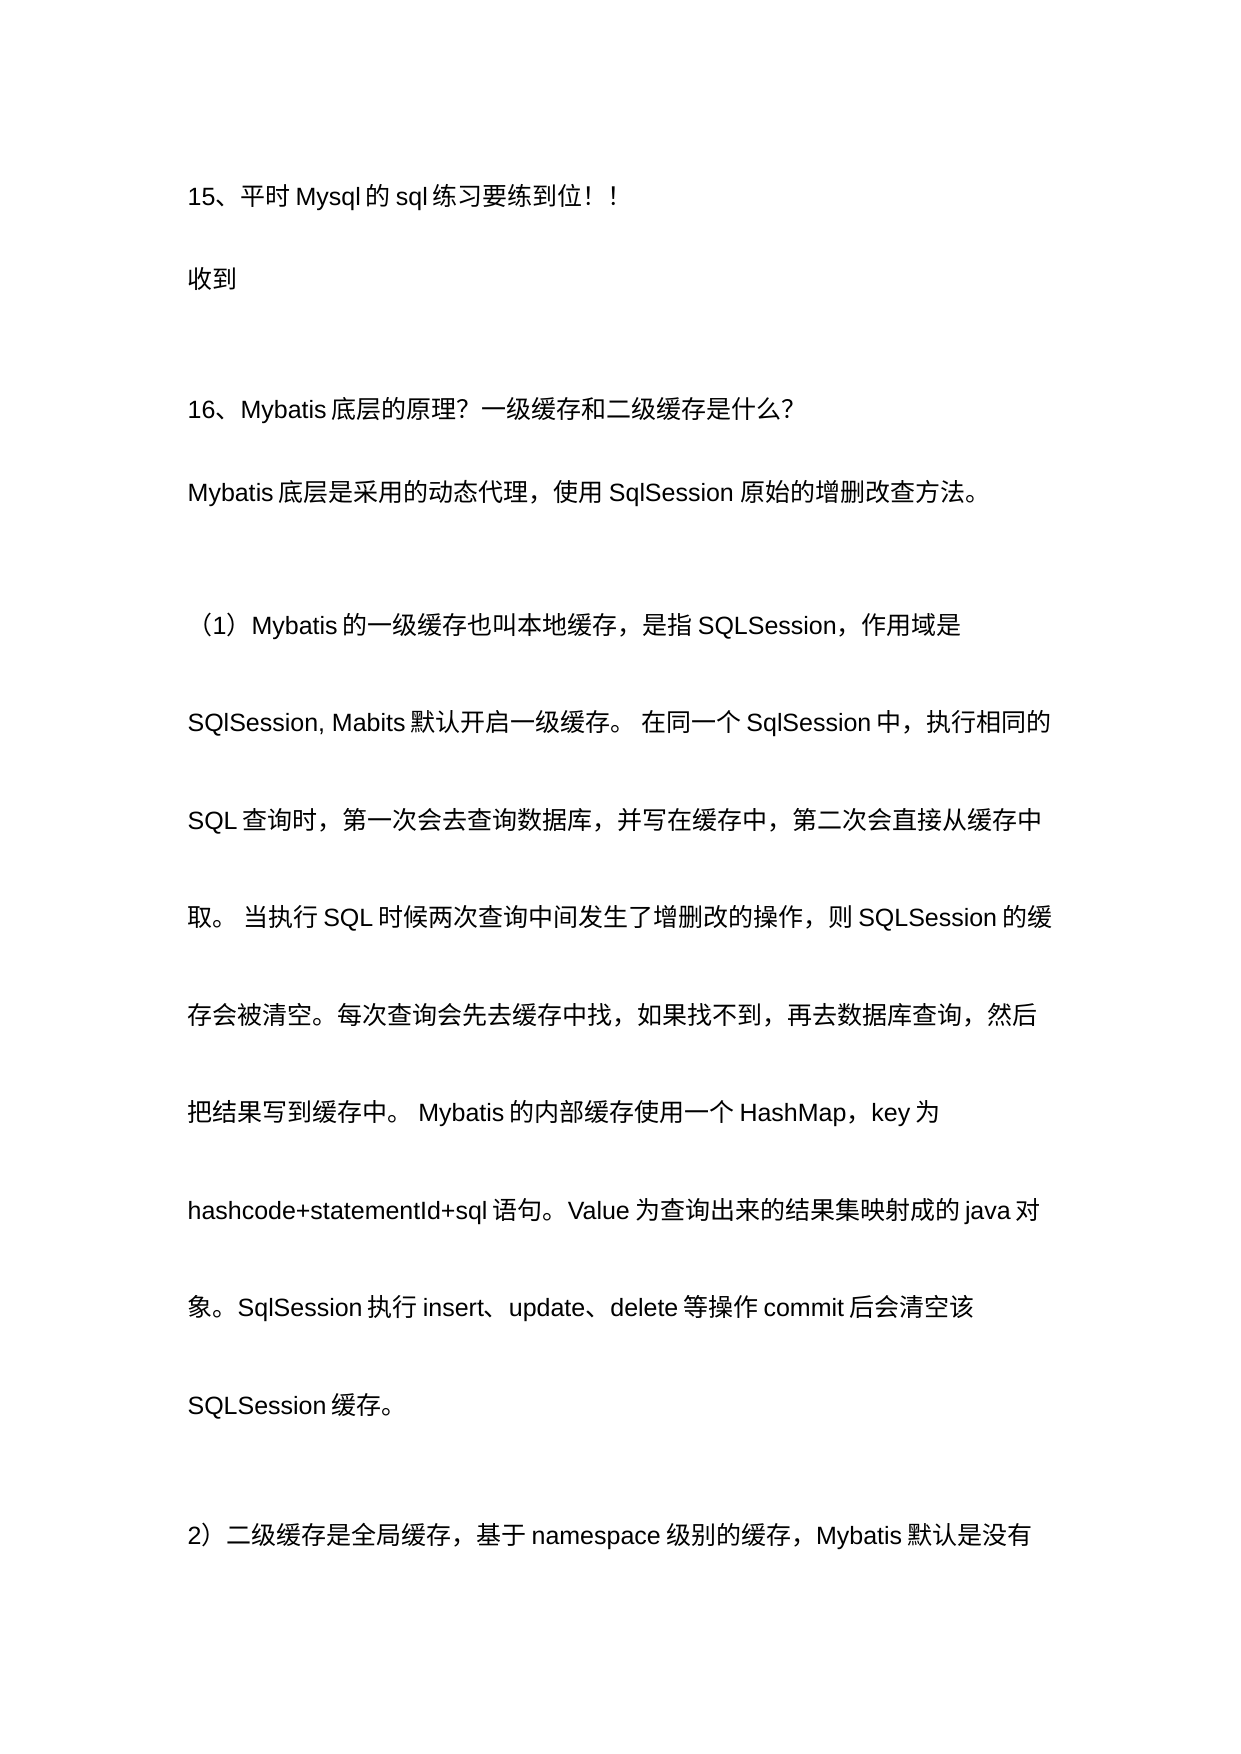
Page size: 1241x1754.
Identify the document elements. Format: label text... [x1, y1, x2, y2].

text （1）Mybatis的一级缓存也叫本地缓存，是指SQLSession，作用域是SQlSession, Mabits默认开启一级缓存。 在同一个SqlSession中，执行相同的SQL查询时，第一次会去查询数据库，并写在缓存中，第二次会直接从缓存中取。 当执行SQL时候两次查询中间发生了增删改的操作，则SQLSession的缓存会被清空。每次查询会先去缓存中找，如果找不到，再去数据库查询，然后把结果写到缓存中。 Mybatis的内部缓存使用一个HashMap，key为hashcode+statementId+sql语句。Value为查询出来的结果集映射成的java对象。SqlSession执行insert、update、delete等操作commit后会清空该SQLSession缓存。 [187, 591, 1053, 1436]
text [187, 1501, 1053, 1566]
subtitle 16、Mybatis底层的原理？一级缓存和二级缓存是什么？ [187, 375, 1053, 440]
subtitle 15、平时Mysql的sql练习要练到位！！ [187, 162, 1053, 227]
text Mybatis底层是采用的动态代理，使用SqlSession 原始的增删改查方法。 [187, 458, 1053, 523]
text 收到 [187, 245, 1053, 310]
